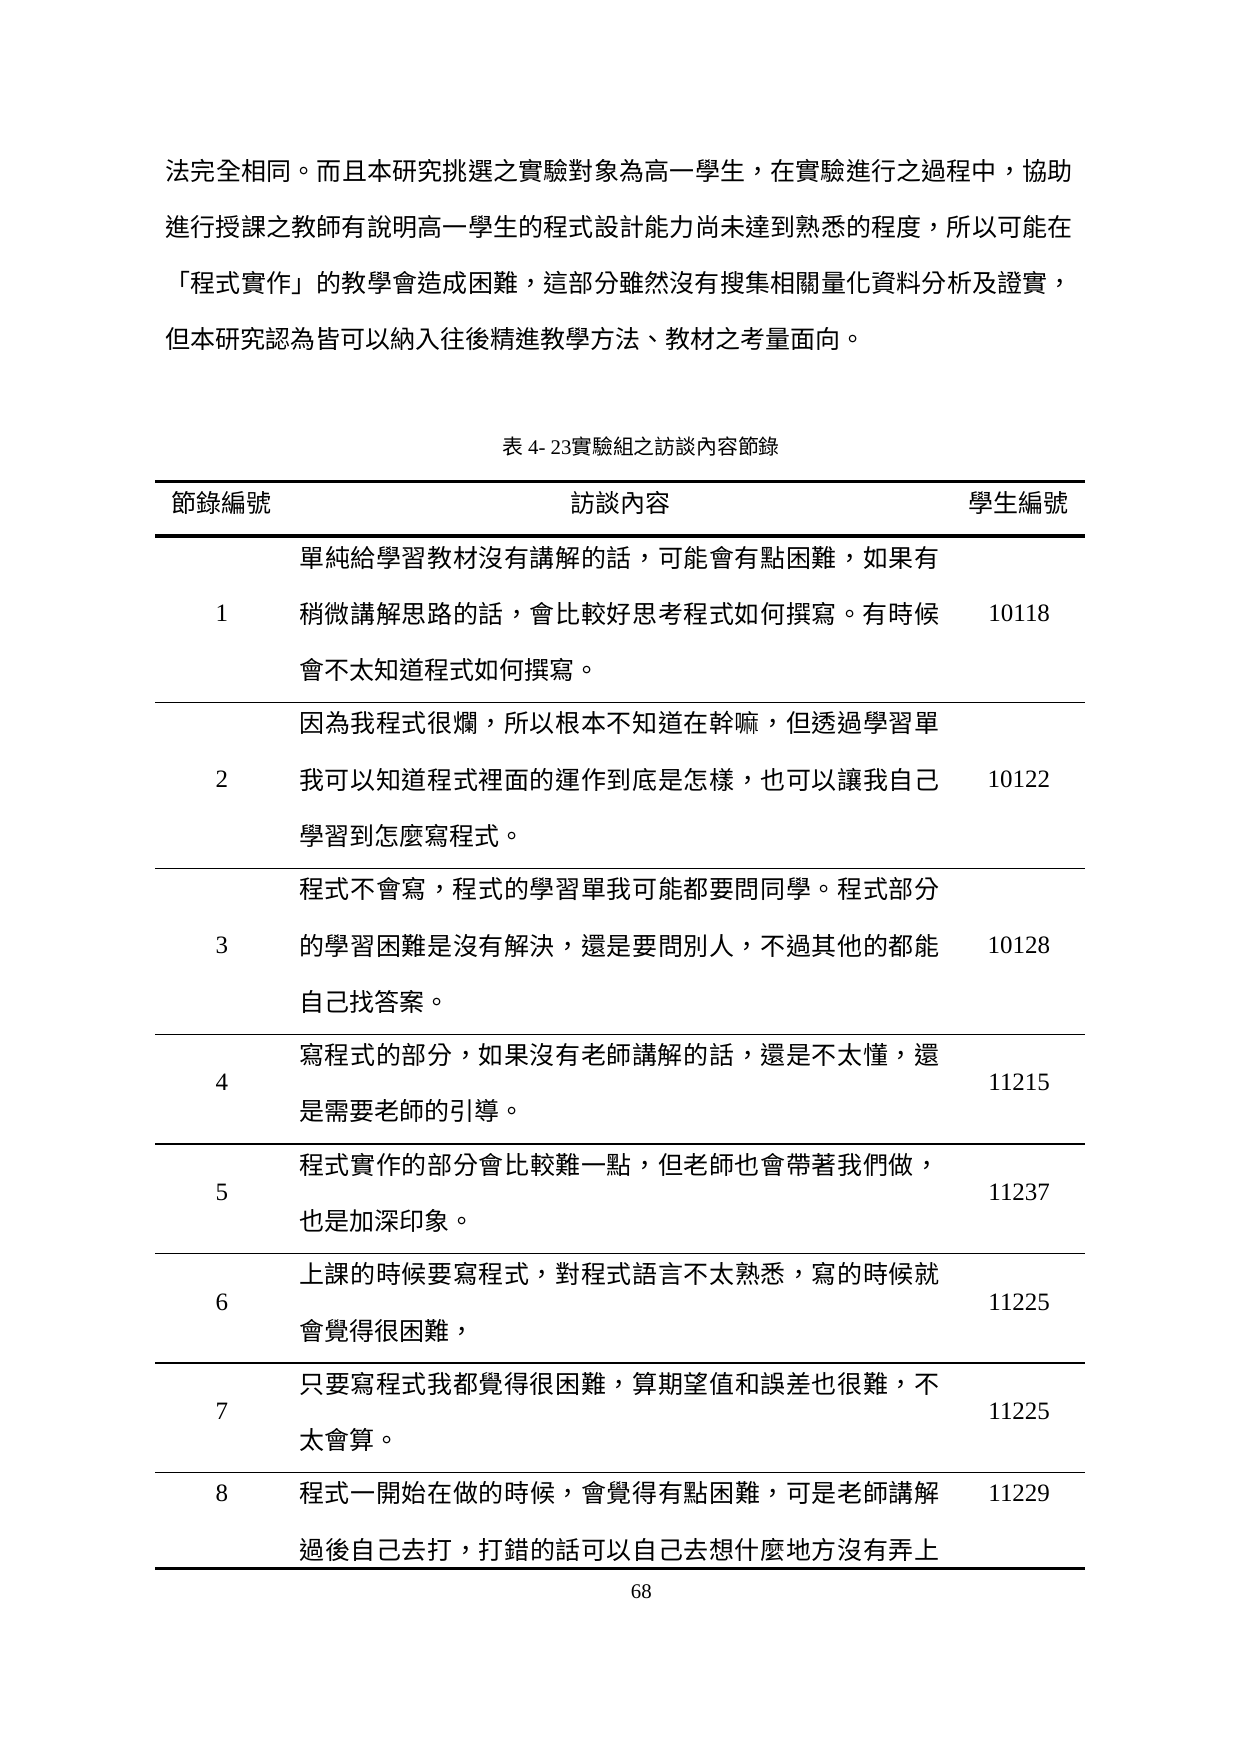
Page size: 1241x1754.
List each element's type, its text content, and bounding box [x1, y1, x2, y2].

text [165, 151, 1075, 357]
table_cell 4 [155, 1035, 288, 1143]
table_cell 11237 [953, 1145, 1085, 1253]
table_cell 1 [155, 538, 288, 702]
table_cell 11225 [953, 1364, 1085, 1472]
table_cell 11215 [953, 1035, 1085, 1143]
table_cell 因為我程式很爛，所以根本不知道在幹嘛，但透過學習單我可以知道程式裡面的運作到底是怎樣，也可以讓我自己學習到怎麼寫程式。 [288, 703, 952, 868]
table_cell 10118 [953, 538, 1085, 702]
table_cell 寫程式的部分，如果沒有老師講解的話，還是不太懂，還是需要老師的引導。 [288, 1035, 952, 1143]
table_cell 程式不會寫，程式的學習單我可能都要問同學。程式部分的學習困難是沒有解決，還是要問別人，不過其他的都能自己找答案。 [288, 869, 952, 1033]
table_cell 程式實作的部分會比較難一點，但老師也會帶著我們做，也是加深印象。 [288, 1145, 952, 1253]
table_header 學生編號 [953, 483, 1085, 534]
table_cell 10122 [953, 703, 1085, 868]
text 表 4- 23實驗組之訪談內容節錄 [165, 427, 1075, 464]
table_cell 6 [155, 1254, 288, 1362]
table_cell 2 [155, 703, 288, 868]
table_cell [288, 1473, 952, 1567]
table_cell 單純給學習教材沒有講解的話，可能會有點困難，如果有稍微講解思路的話，會比較好思考程式如何撰寫。有時候會不太知道程式如何撰寫。 [288, 538, 952, 702]
table_cell 上課的時候要寫程式，對程式語言不太熟悉，寫的時候就會覺得很困難， [288, 1254, 952, 1362]
table_cell 11229 [953, 1473, 1085, 1567]
table_cell 10128 [953, 869, 1085, 1033]
table_header 節錄編號 [155, 483, 288, 534]
table_cell 5 [155, 1145, 288, 1253]
table_cell 11225 [953, 1254, 1085, 1362]
table_cell 只要寫程式我都覺得很困難，算期望值和誤差也很難，不太會算。 [288, 1364, 952, 1472]
table_cell 7 [155, 1364, 288, 1472]
table_cell 3 [155, 869, 288, 1033]
table_header 訪談內容 [288, 483, 952, 534]
table_cell 8 [155, 1473, 288, 1567]
